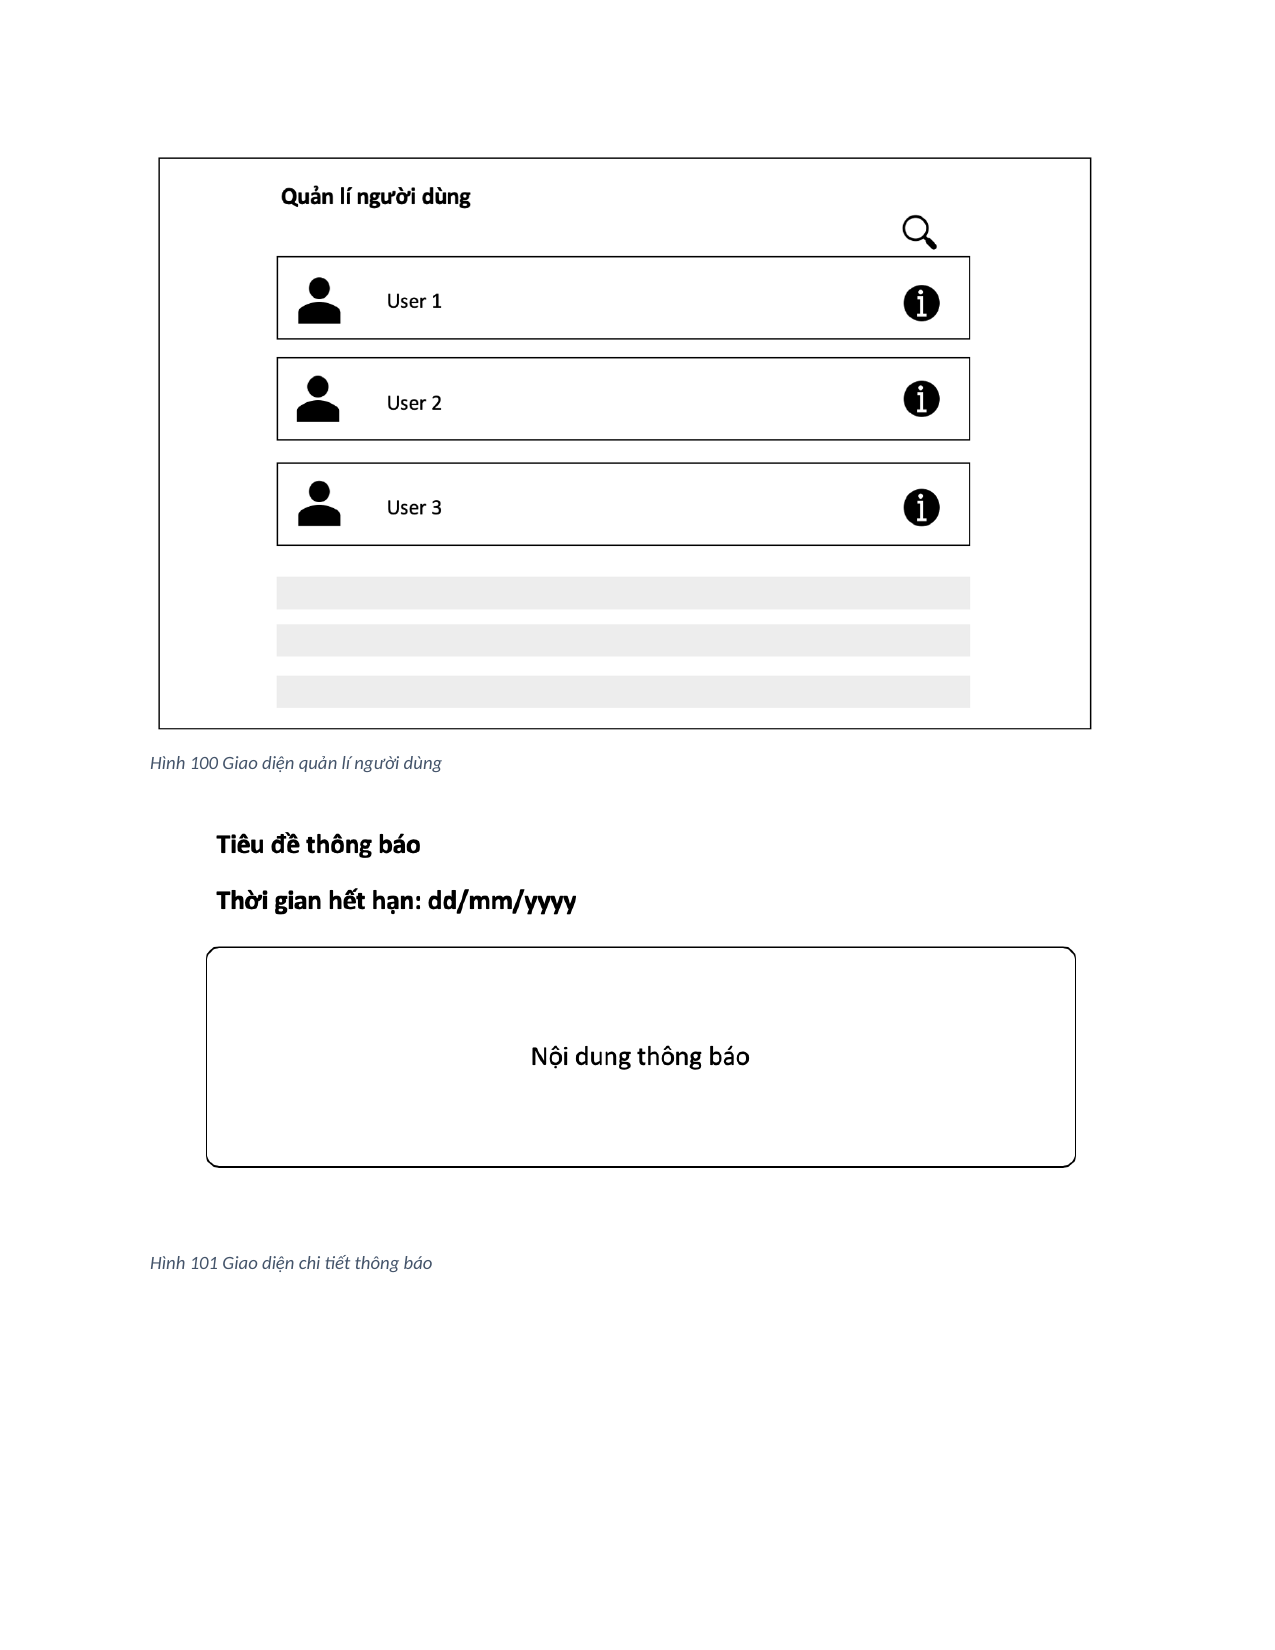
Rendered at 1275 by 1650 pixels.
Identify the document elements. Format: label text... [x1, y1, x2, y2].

picture [150, 150, 1125, 752]
text Hình Giao diện chi tiết thông báo [150, 1252, 1125, 1274]
picture [150, 795, 1125, 1252]
text Hình Giao diện quản lí người dùng [150, 752, 1125, 774]
